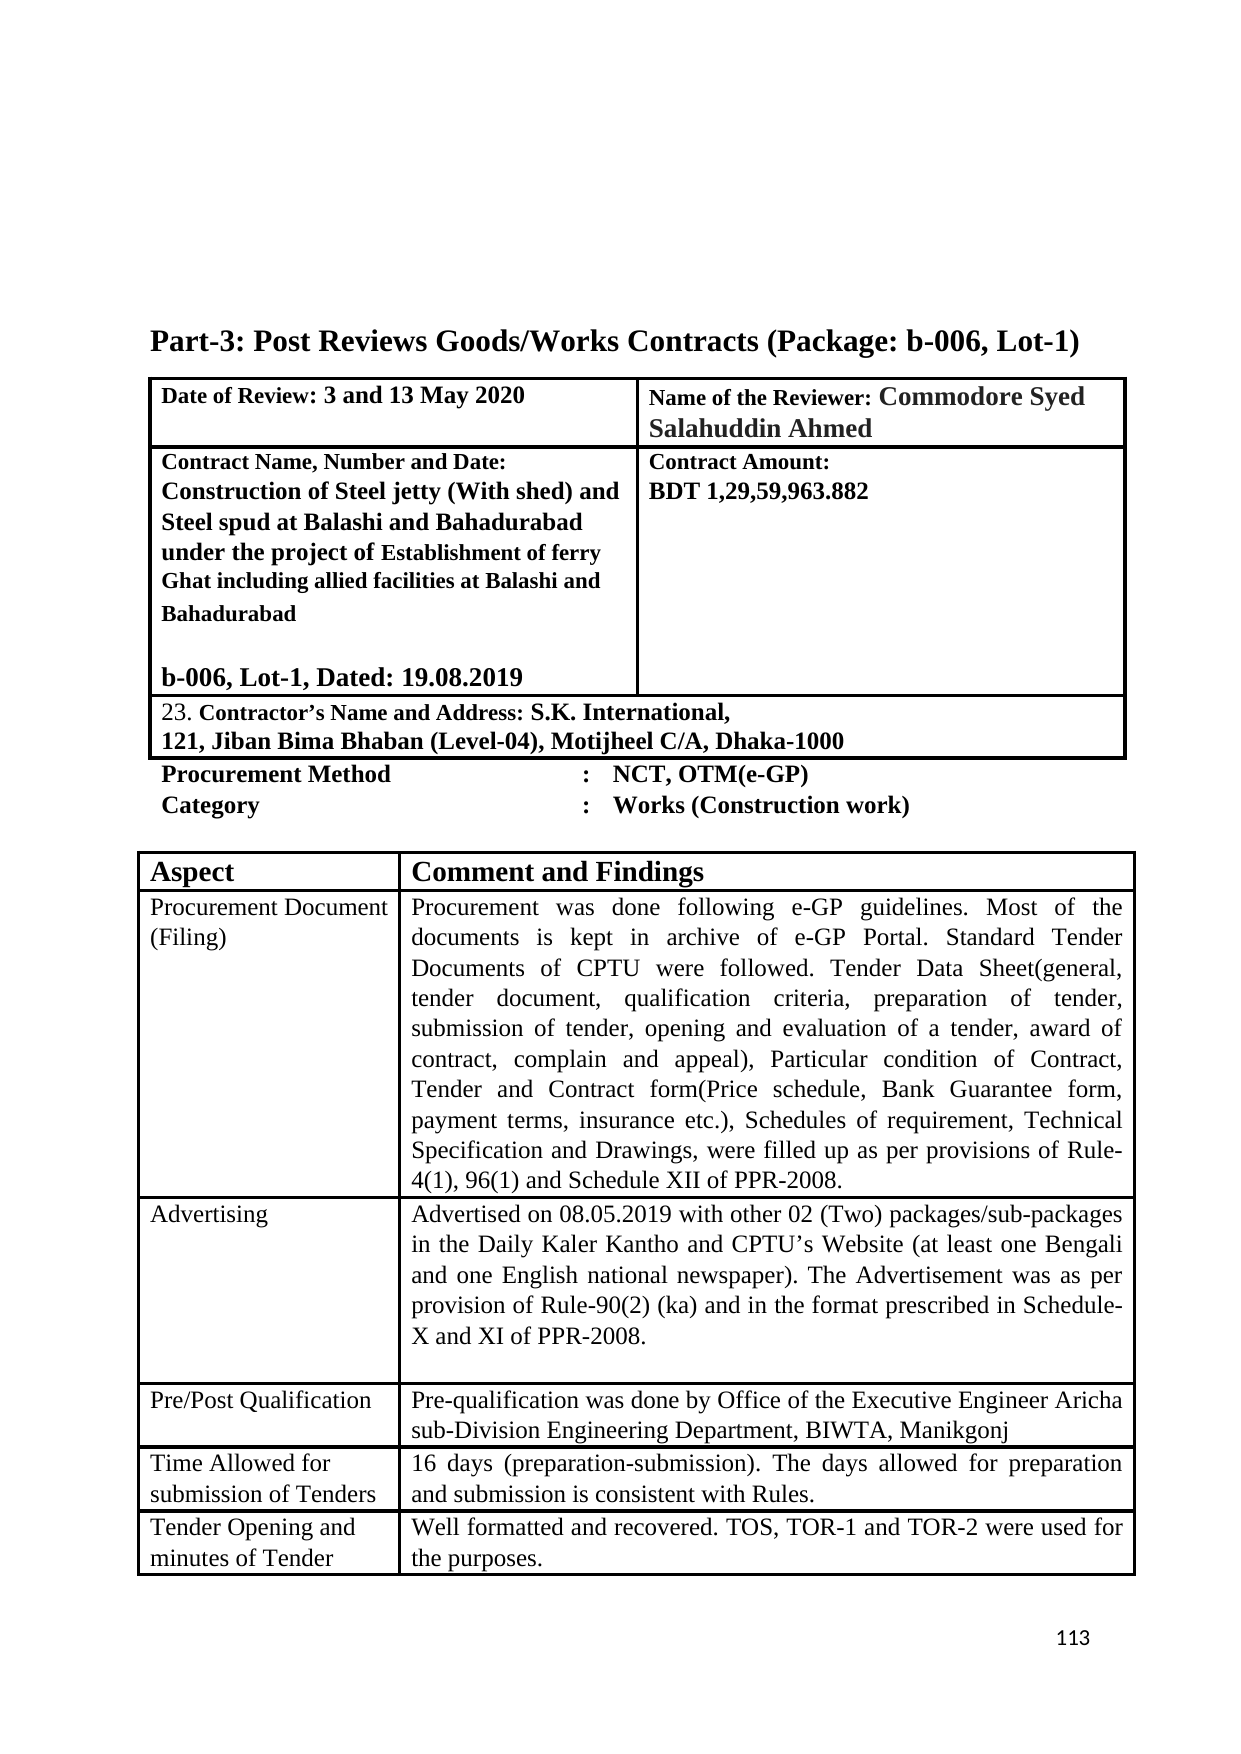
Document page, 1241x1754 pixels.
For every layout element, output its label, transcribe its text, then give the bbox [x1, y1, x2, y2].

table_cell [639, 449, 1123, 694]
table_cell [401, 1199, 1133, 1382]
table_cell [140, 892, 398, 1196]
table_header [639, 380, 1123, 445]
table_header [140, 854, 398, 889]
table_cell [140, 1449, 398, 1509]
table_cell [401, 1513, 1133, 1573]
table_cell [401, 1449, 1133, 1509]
text Part-3: Post Reviews Goods/Works Contracts (Package: b-006, Lot-1) [150, 322, 1090, 358]
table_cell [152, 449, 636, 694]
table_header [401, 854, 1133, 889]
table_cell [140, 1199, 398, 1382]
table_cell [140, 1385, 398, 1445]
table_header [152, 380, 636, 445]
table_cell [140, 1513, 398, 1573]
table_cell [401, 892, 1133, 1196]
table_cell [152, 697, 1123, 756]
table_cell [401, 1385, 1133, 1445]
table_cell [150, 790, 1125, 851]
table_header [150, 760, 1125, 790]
